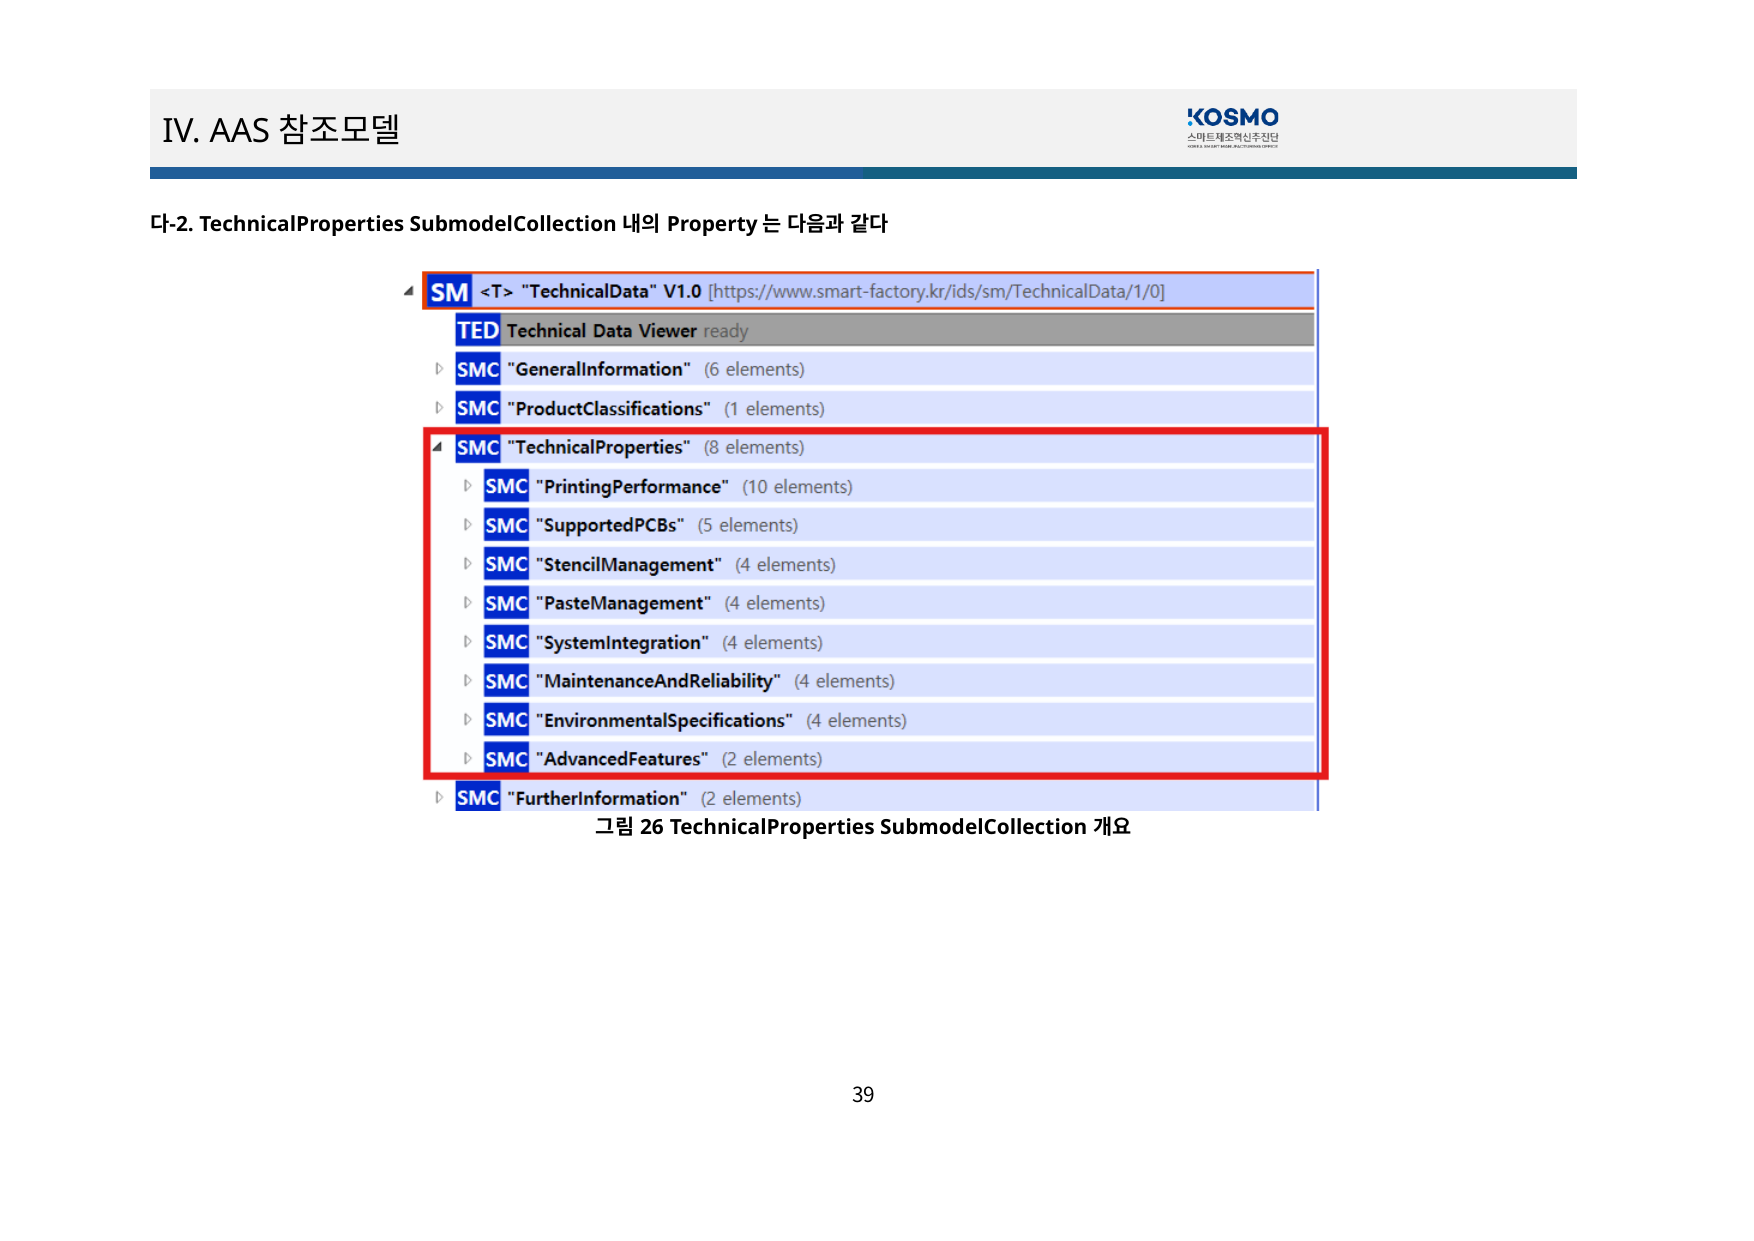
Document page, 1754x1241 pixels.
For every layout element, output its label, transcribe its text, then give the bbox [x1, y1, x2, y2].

picture [397, 269, 1330, 811]
text 다-2. TechnicalProperties SubmodelCollection 내의 Property는 다음과 같다 [150, 207, 1577, 238]
picture [1187, 108, 1279, 148]
